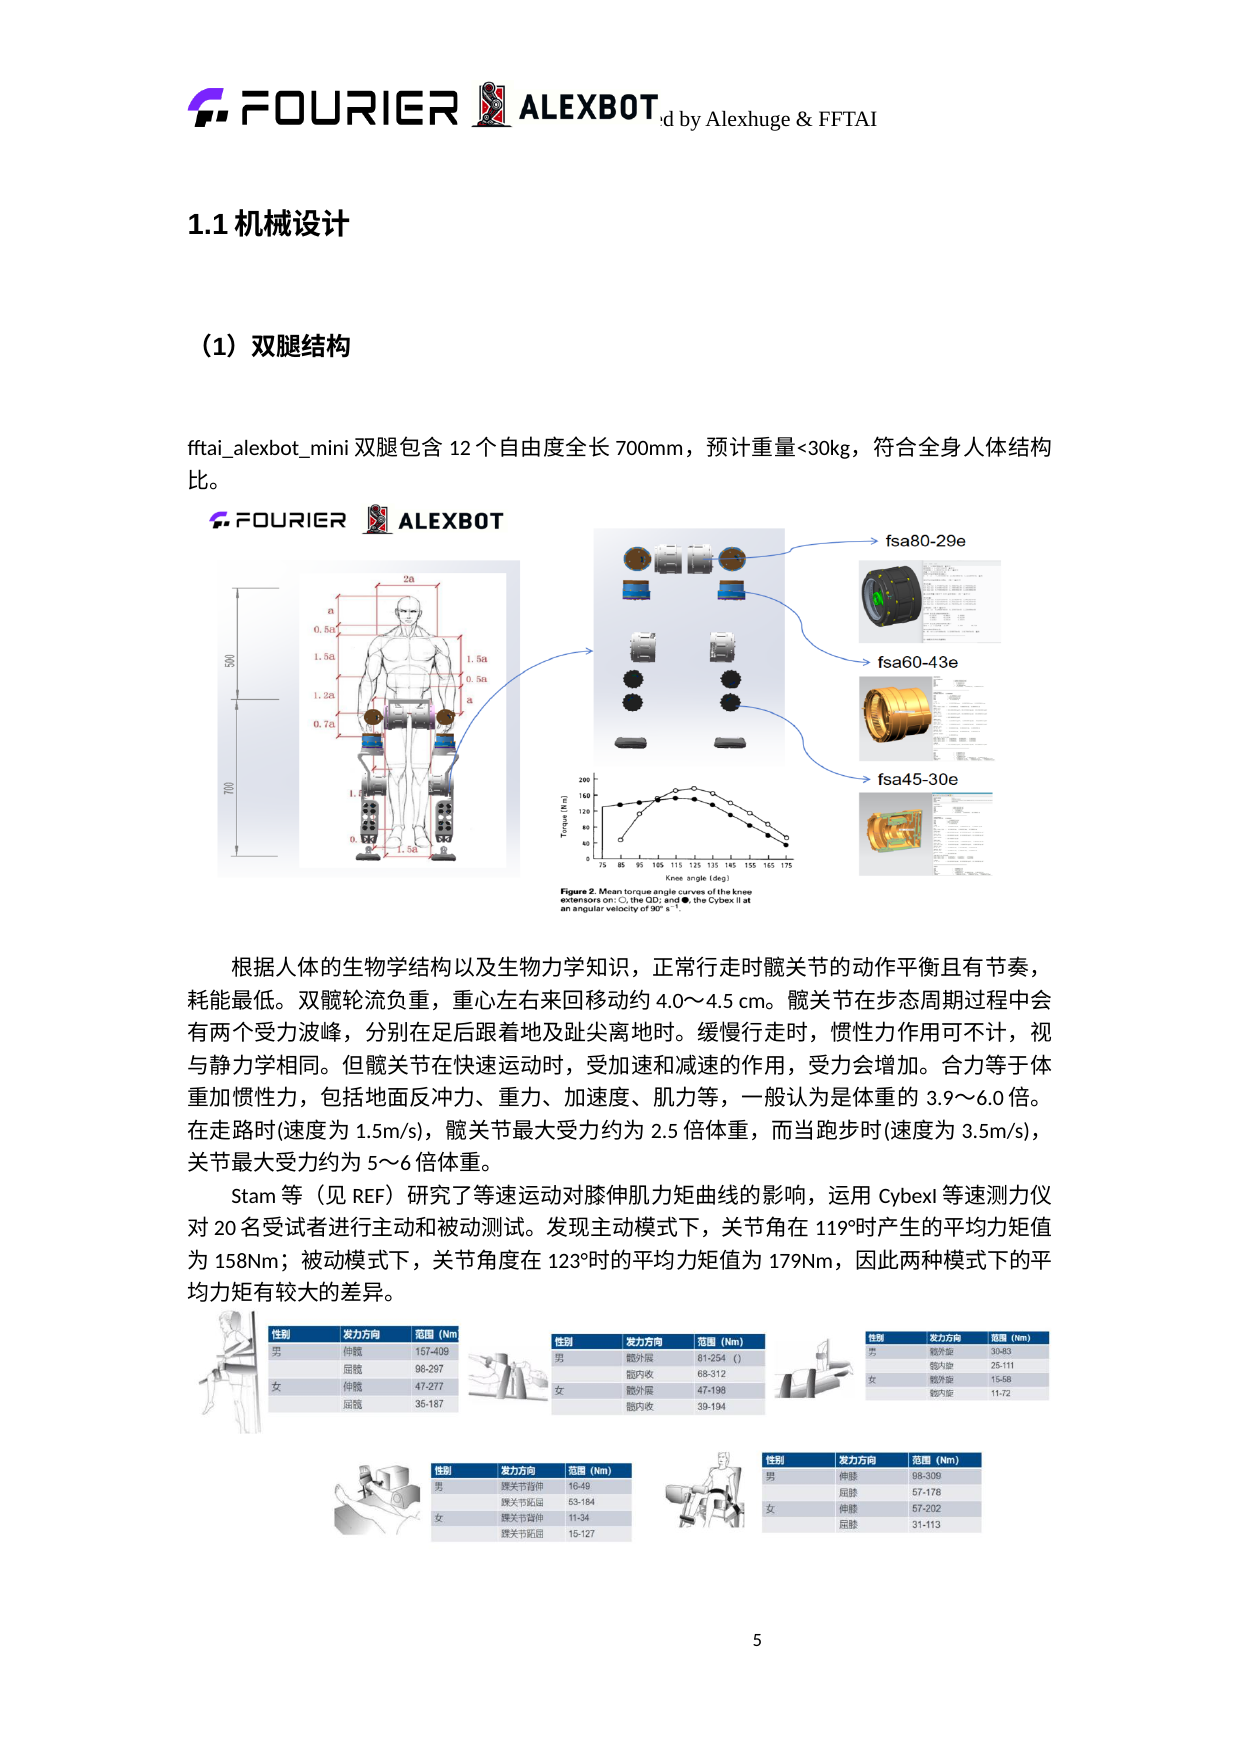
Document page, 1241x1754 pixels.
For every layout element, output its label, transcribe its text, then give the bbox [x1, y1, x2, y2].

picture [188, 1307, 1052, 1550]
picture [187, 88, 458, 127]
picture [469, 76, 661, 132]
list 根据人体的生物学结构以及生物力学知识，正常行走时髋关节的动作平衡且有节奏，耗能最低。双髋轮流负重，重心左右来回移动约4.0～4.5 cm。髋关节在步态周期过程中会有两个受力波峰，分别在足后跟着地及趾尖离地时。缓慢行走时，惯性力作用可不计，视与静力学相同。但髋关节在快速运动时，受加速和减速的作用，受力会增加。合力等于体重加惯性力，包括地面反冲力、重力、加速度、肌力等，一般认为是体重的3.9～6.0倍。在走路时(速度为1.5m/s)，髋关节最大受力约为2.5倍体重，而当跑步时(速度为3.5m/s)，关节最大受力约为5～6倍体重。 [187, 950, 1053, 1177]
picture [187, 494, 1053, 932]
list fftai_alexbot_mini双腿包含12个自由度全长700mm，预计重量<30kg，符合全身人体结构比。 [187, 430, 1053, 494]
subtitle （1）双腿结构 [187, 312, 1053, 377]
list Stam等（见REF）研究了等速运动对膝伸肌力矩曲线的影响，运用CybexI等速测力仪对20名受试者进行主动和被动测试。发现主动模式下，关节角在119°时产生的平均力矩值为158Nm；被动模式下，关节角度在123°时的平均力矩值为179Nm，因此两种模式下的平均力矩有较大的差异。 [187, 1177, 1053, 1307]
subtitle 1.1机械设计 [187, 189, 1053, 254]
